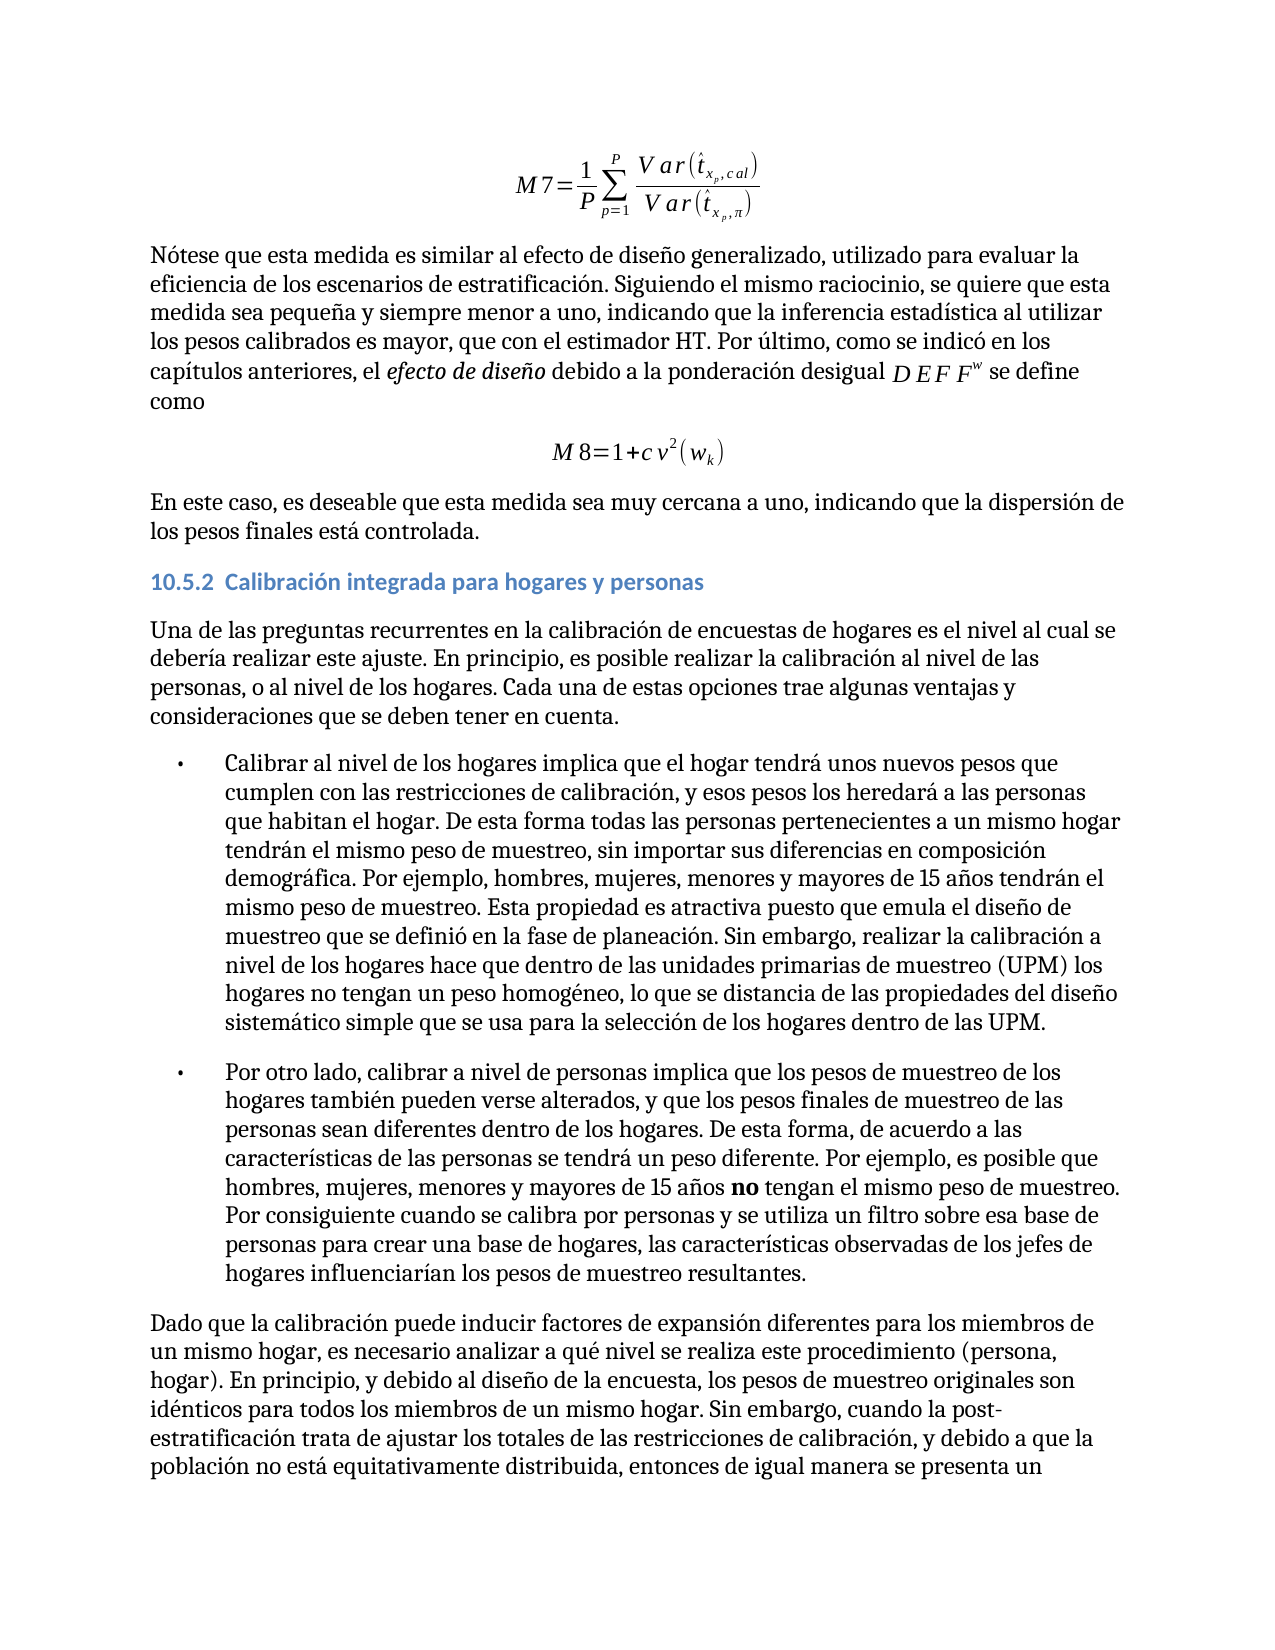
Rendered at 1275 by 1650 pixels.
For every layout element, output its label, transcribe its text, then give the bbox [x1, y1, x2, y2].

text Nótese que esta medida es similar al efecto de diseño generalizado, utilizado para evaluar la eficiencia de los escenarios de estratificación. Siguiendo el mismo raciocinio, se quiere que esta medida sea pequeña y siempre menor a uno, indicando que la inferencia estadística al utilizar los pesos calibrados es mayor, que con el estimador HT. Por último, como se indicó en los capítulos anteriores, el efecto de diseño debido a la ponderación desigual se define como [150, 241, 1125, 416]
text Una de las preguntas recurrentes en la calibración de encuestas de hogares es el nivel al cual se debería realizar este ajuste. En principio, es posible realizar la calibración al nivel de las personas, o al nivel de los hogares. Cada una de estas opciones trae algunas ventajas y consideraciones que se deben tener en cuenta. [150, 616, 1125, 731]
subtitle 10.5.2 Calibración integrada para hogares y personas [150, 566, 1125, 597]
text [150, 1308, 1125, 1481]
list Calibrar al nivel de los hogares implica que el hogar tendrá unos nuevos pesos que cumplen con las restricciones de calibración, y esos pesos los heredará a las personas que habitan el hogar. De esta forma todas las personas pertenecientes a un mismo hogar tendrán el mismo peso de muestreo, sin importar sus diferencias en composición demográfica. Por ejemplo, hombres, mujeres, menores y mayores de 15 años tendrán el mismo peso de muestreo. Esta propiedad es atractiva puesto que emula el diseño de muestreo que se definió en la fase de planeación. Sin embargo, realizar la calibración a nivel de los hogares hace que dentro de las unidades primarias de muestreo (UPM) los hogares no tengan un peso homogéneo, lo que se distancia de las propiedades del diseño sistemático simple que se usa para la selección de los hogares dentro de las UPM. [175, 749, 1125, 1037]
list Por otro lado, calibrar a nivel de personas implica que los pesos de muestreo de los hogares también pueden verse alterados, y que los pesos finales de muestreo de las personas sean diferentes dentro de los hogares. De esta forma, de acuerdo a las características de las personas se tendrá un peso diferente. Por ejemplo, es posible que hombres, mujeres, menores y mayores de 15 años no tengan el mismo peso de muestreo. Por consiguiente cuando se calibra por personas y se utiliza un filtro sobre esa base de personas para crear una base de hogares, las características observadas de los jefes de hogares influenciarían los pesos de muestreo resultantes. [175, 1058, 1125, 1288]
text En este caso, es deseable que esta medida sea muy cercana a uno, indicando que la dispersión de los pesos finales está controlada. [150, 488, 1125, 546]
